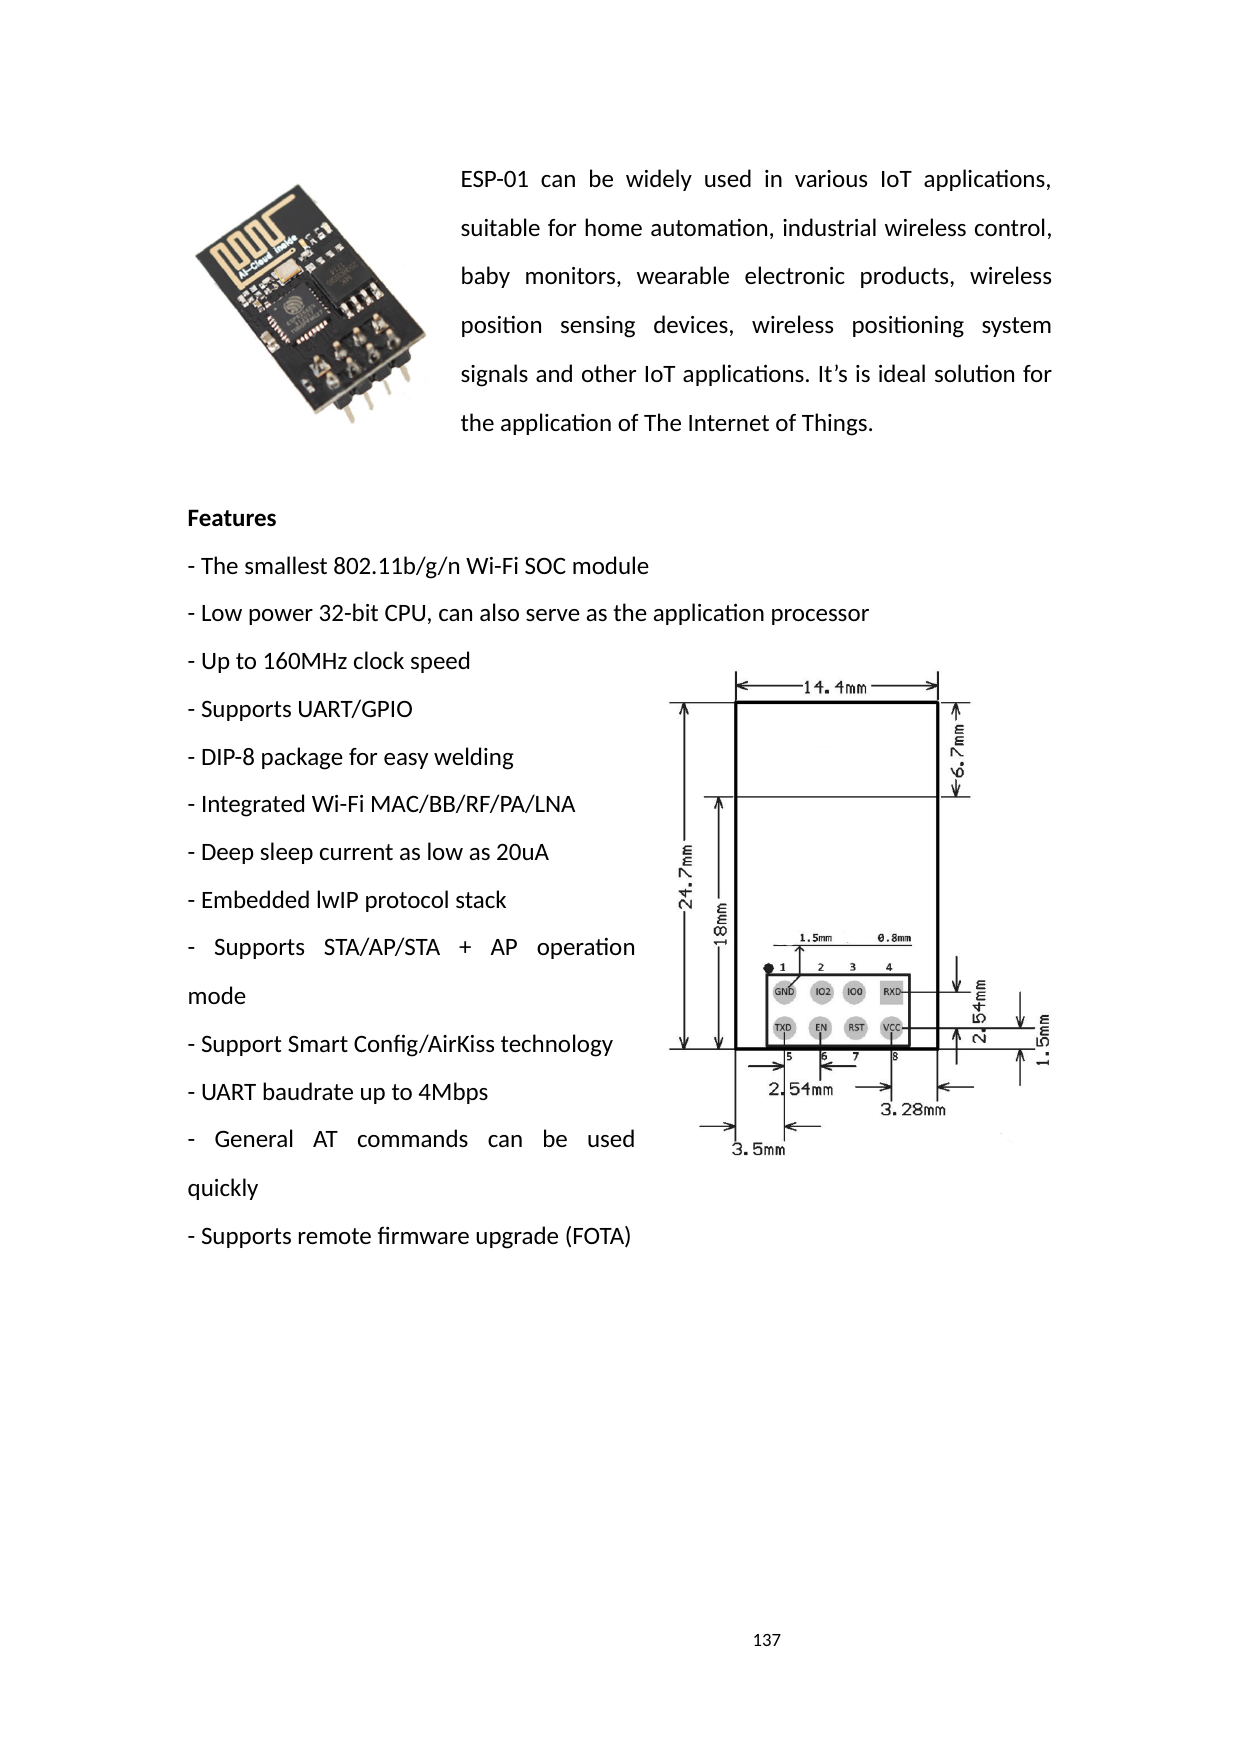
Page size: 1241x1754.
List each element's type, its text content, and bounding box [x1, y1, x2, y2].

text - UART baudrate up to 4Mbps [187, 1075, 654, 1107]
text - Embedded lwIP protocol stack [187, 883, 654, 915]
text Features [187, 501, 1053, 534]
text - Supports STA/AP/STA + AP operation mode [187, 931, 654, 1012]
text - Deep sleep current as low as 20uA [187, 835, 654, 868]
picture [654, 665, 1058, 1161]
text - The smallest 802.11b/g/n Wi-Fi SOC module [187, 549, 1053, 581]
text - General AT commands can be used quickly [187, 1122, 1053, 1204]
text - Supports UART/GPIO [187, 692, 654, 724]
text - Low power 32-bit CPU, can also serve as the application processor [187, 597, 1053, 629]
picture [187, 175, 442, 434]
text - Support Smart Config/AirKiss technology [187, 1027, 654, 1059]
text - DIP-8 package for easy welding [187, 740, 654, 772]
text - Up to 160MHz clock speed [187, 644, 1053, 677]
text - Integrated Wi-Fi MAC/BB/RF/PA/LNA [187, 787, 654, 820]
text - Supports remote firmware upgrade (FOTA) [187, 1219, 1053, 1251]
